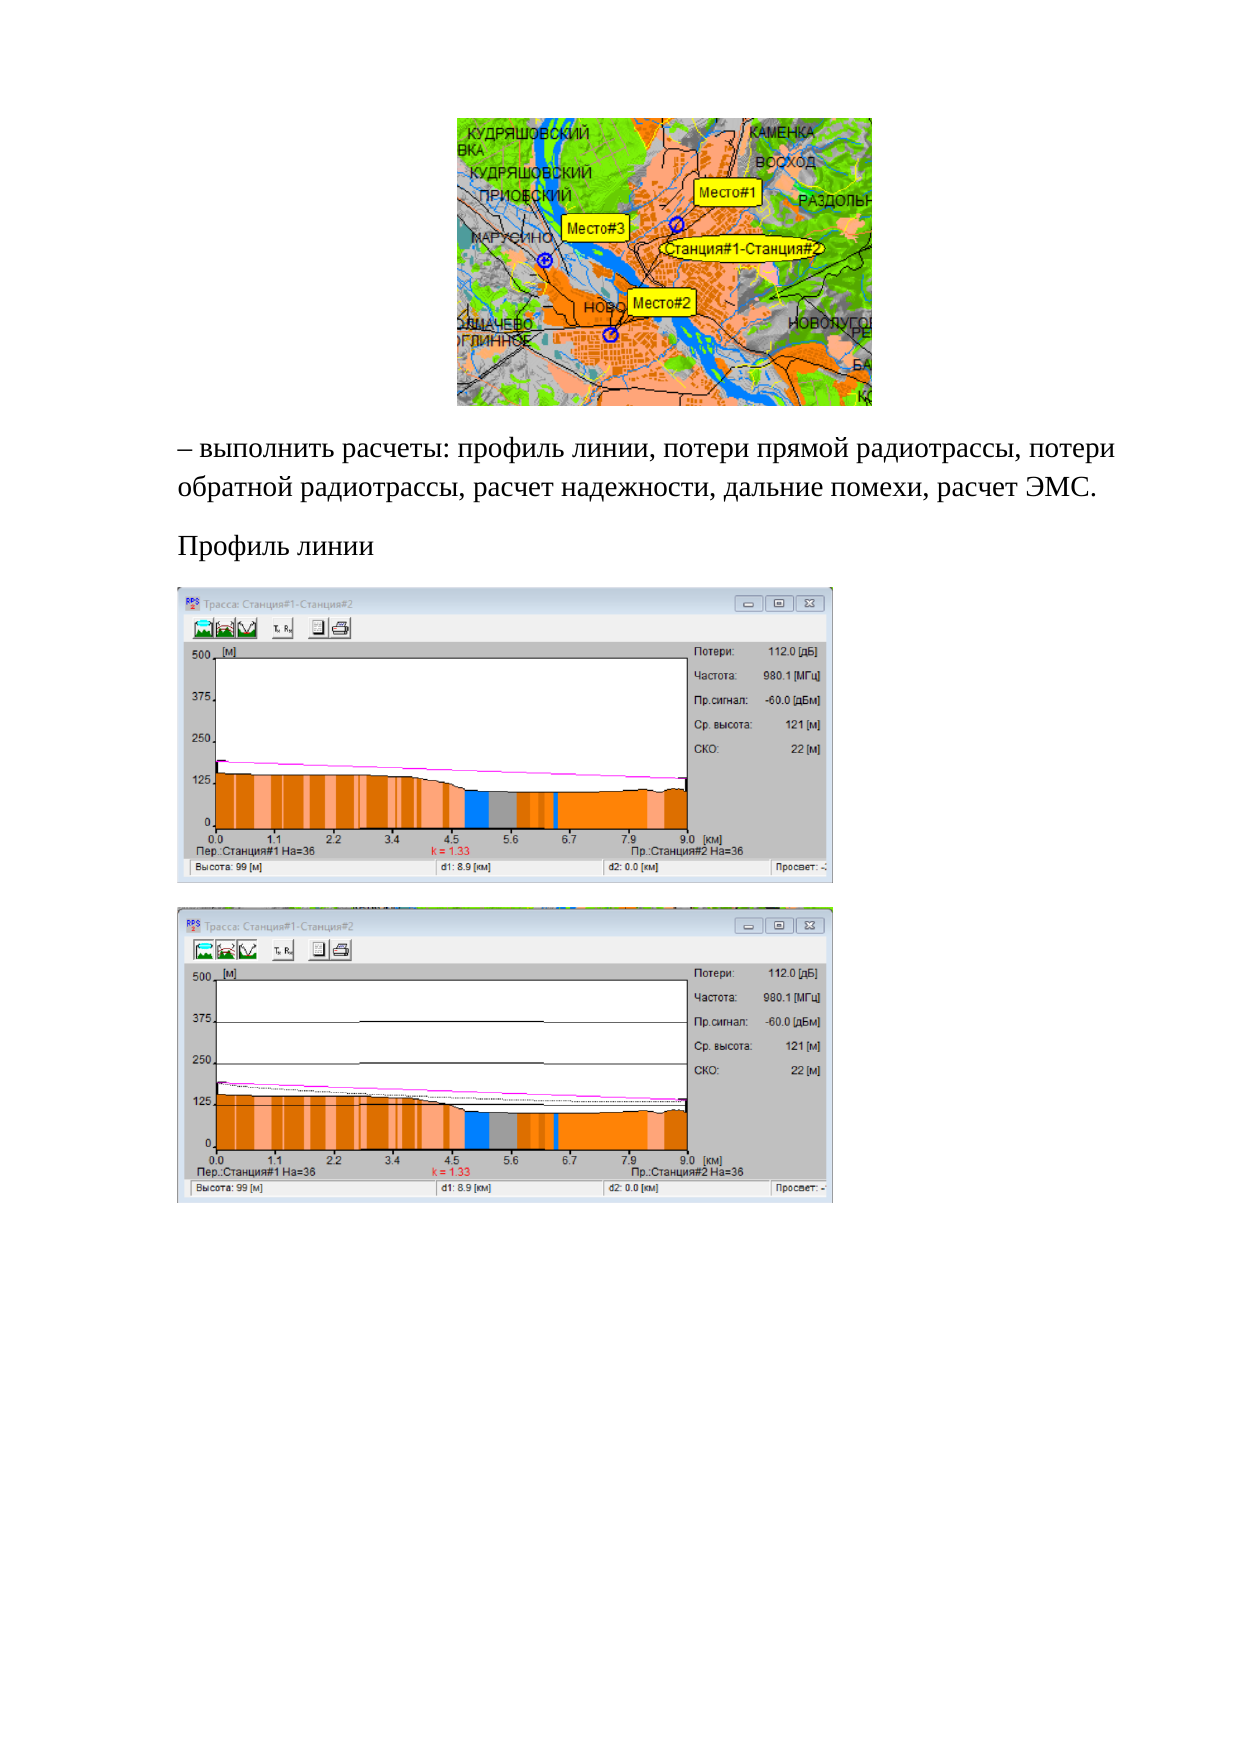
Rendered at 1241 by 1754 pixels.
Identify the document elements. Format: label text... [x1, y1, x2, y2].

picture [177, 587, 833, 883]
text Профиль линии [177, 528, 1152, 562]
picture [457, 118, 872, 406]
text – выполнить расчеты: профиль линии, потери прямой радиотрассы, потери обратной радиотрассы, расчет надежности, дальние помехи, расчет ЭМС. [177, 431, 1152, 503]
picture [177, 907, 833, 1203]
